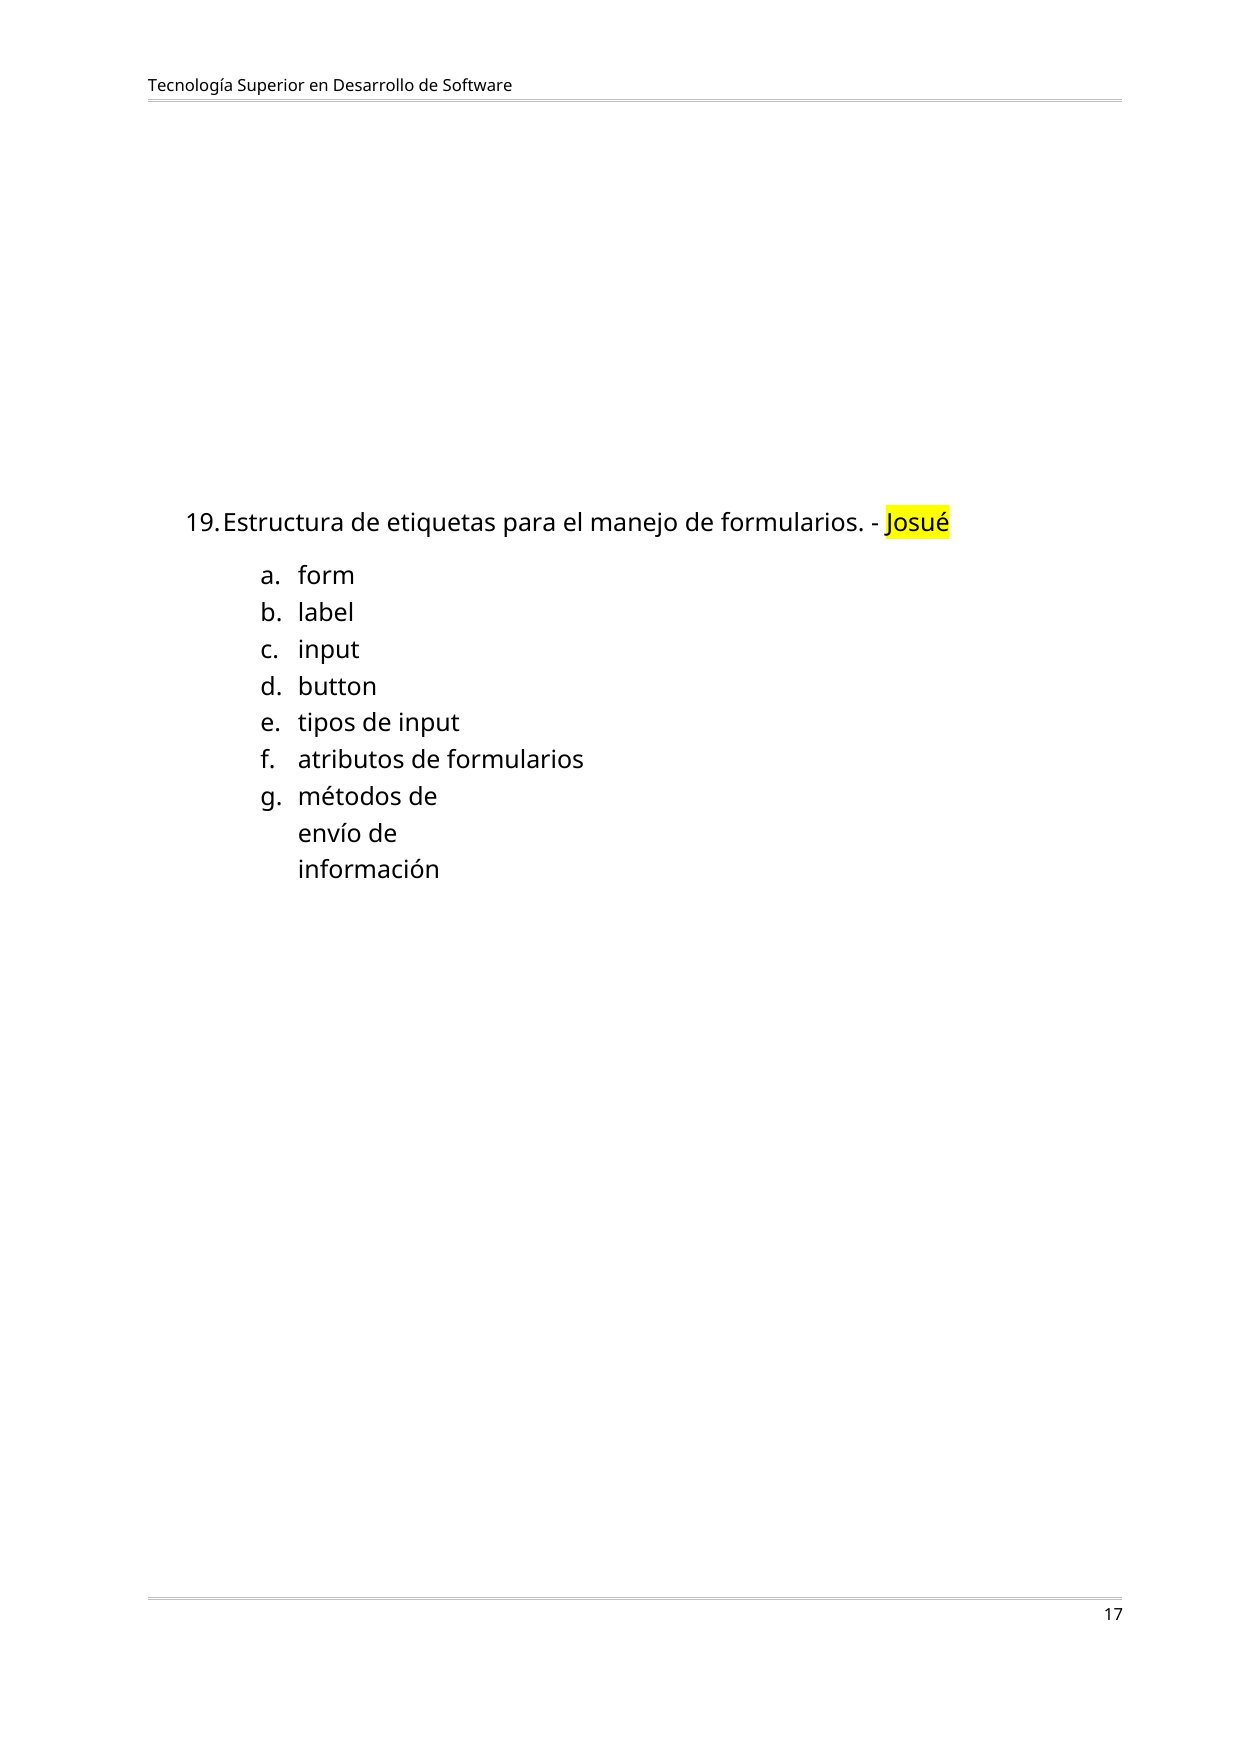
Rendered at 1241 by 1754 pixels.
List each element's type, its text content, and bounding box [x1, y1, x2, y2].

list button [260, 668, 472, 702]
list métodos de envío de información [260, 779, 472, 886]
list tipos de input [260, 705, 472, 739]
list label [260, 595, 472, 629]
list form [260, 558, 472, 592]
list atributos de formularios [260, 742, 473, 776]
list Estructura de etiquetas para el manejo de formularios. - Josué [185, 504, 1122, 539]
list input [260, 632, 472, 666]
